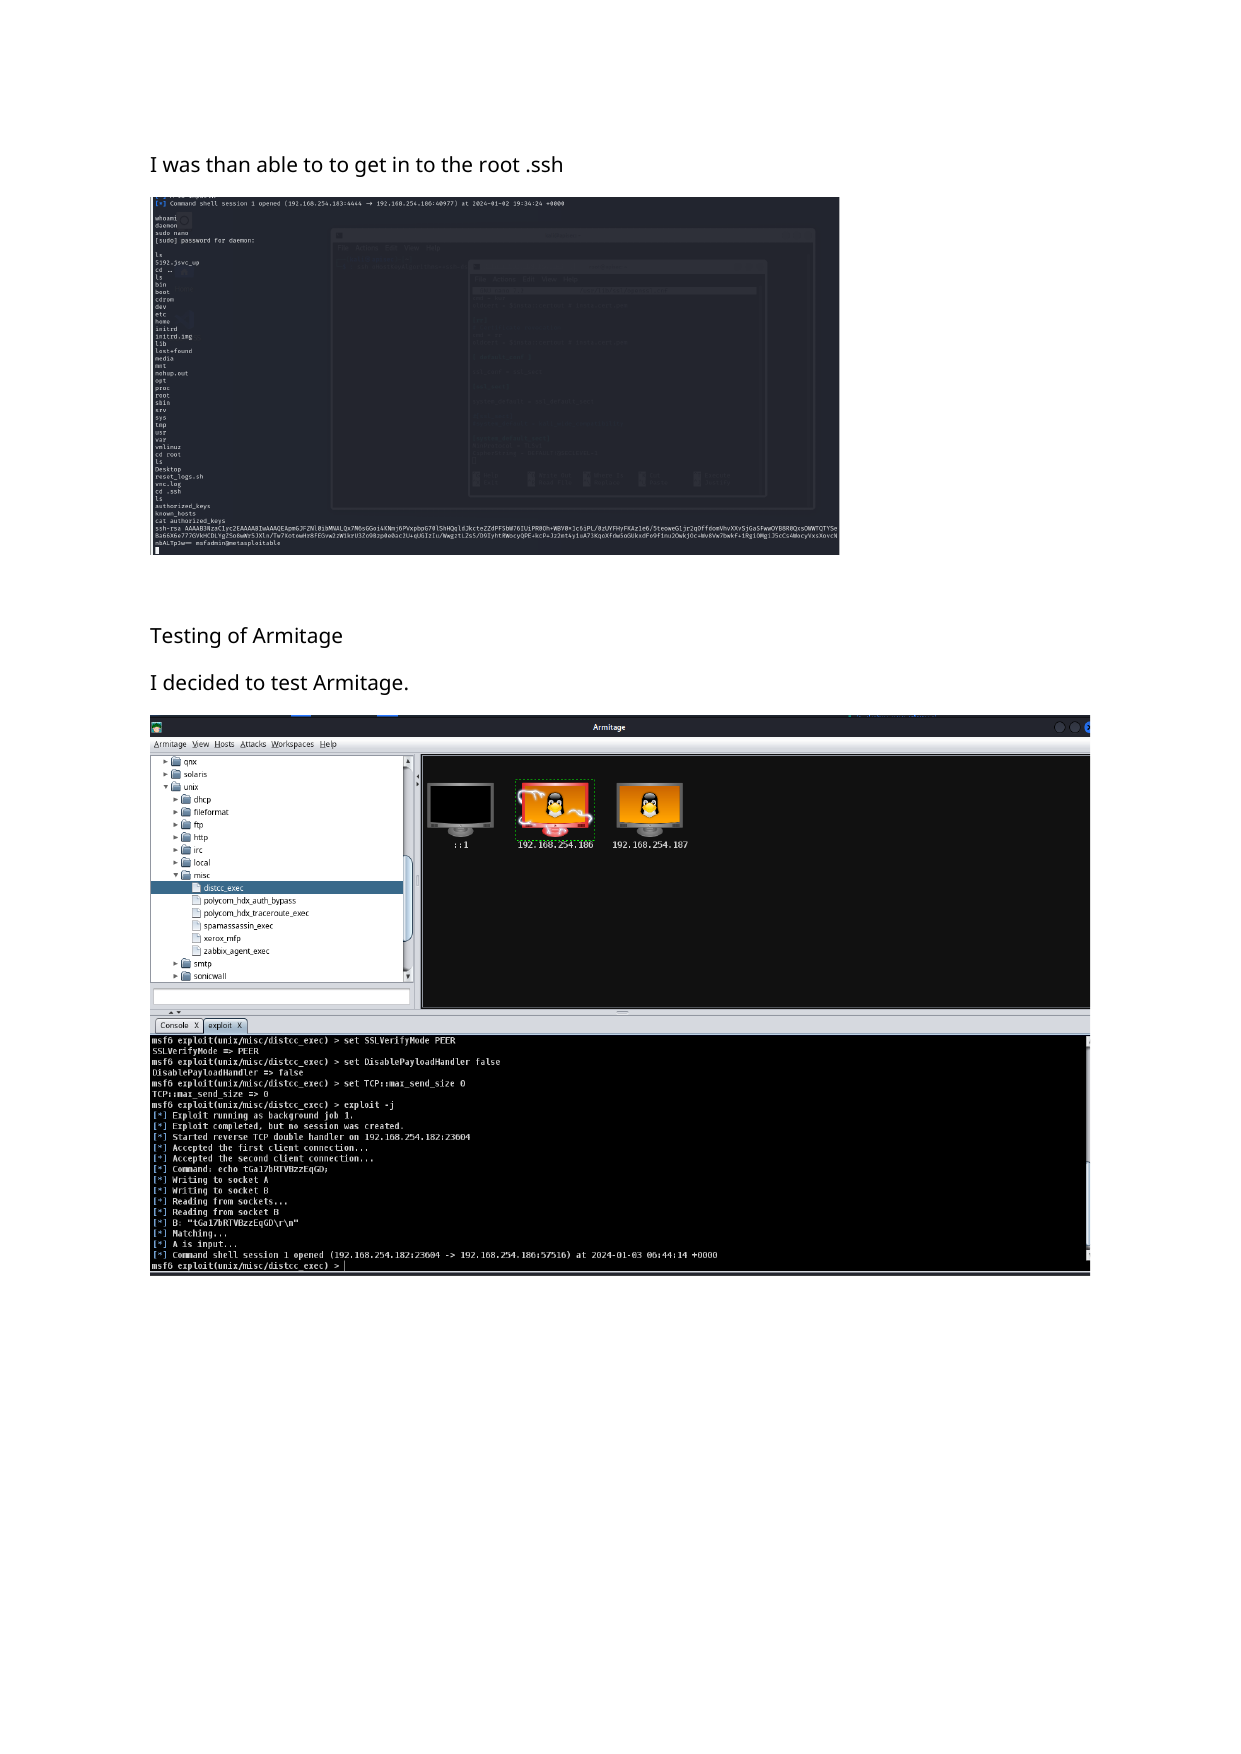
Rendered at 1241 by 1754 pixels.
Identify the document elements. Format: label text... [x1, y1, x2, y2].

picture [150, 197, 840, 555]
text Testing of Armitage [150, 621, 1090, 649]
text I decided to test Armitage. [150, 668, 1090, 696]
text I was than able to to get in to the root .ssh [150, 150, 1090, 178]
picture [150, 715, 1091, 1276]
